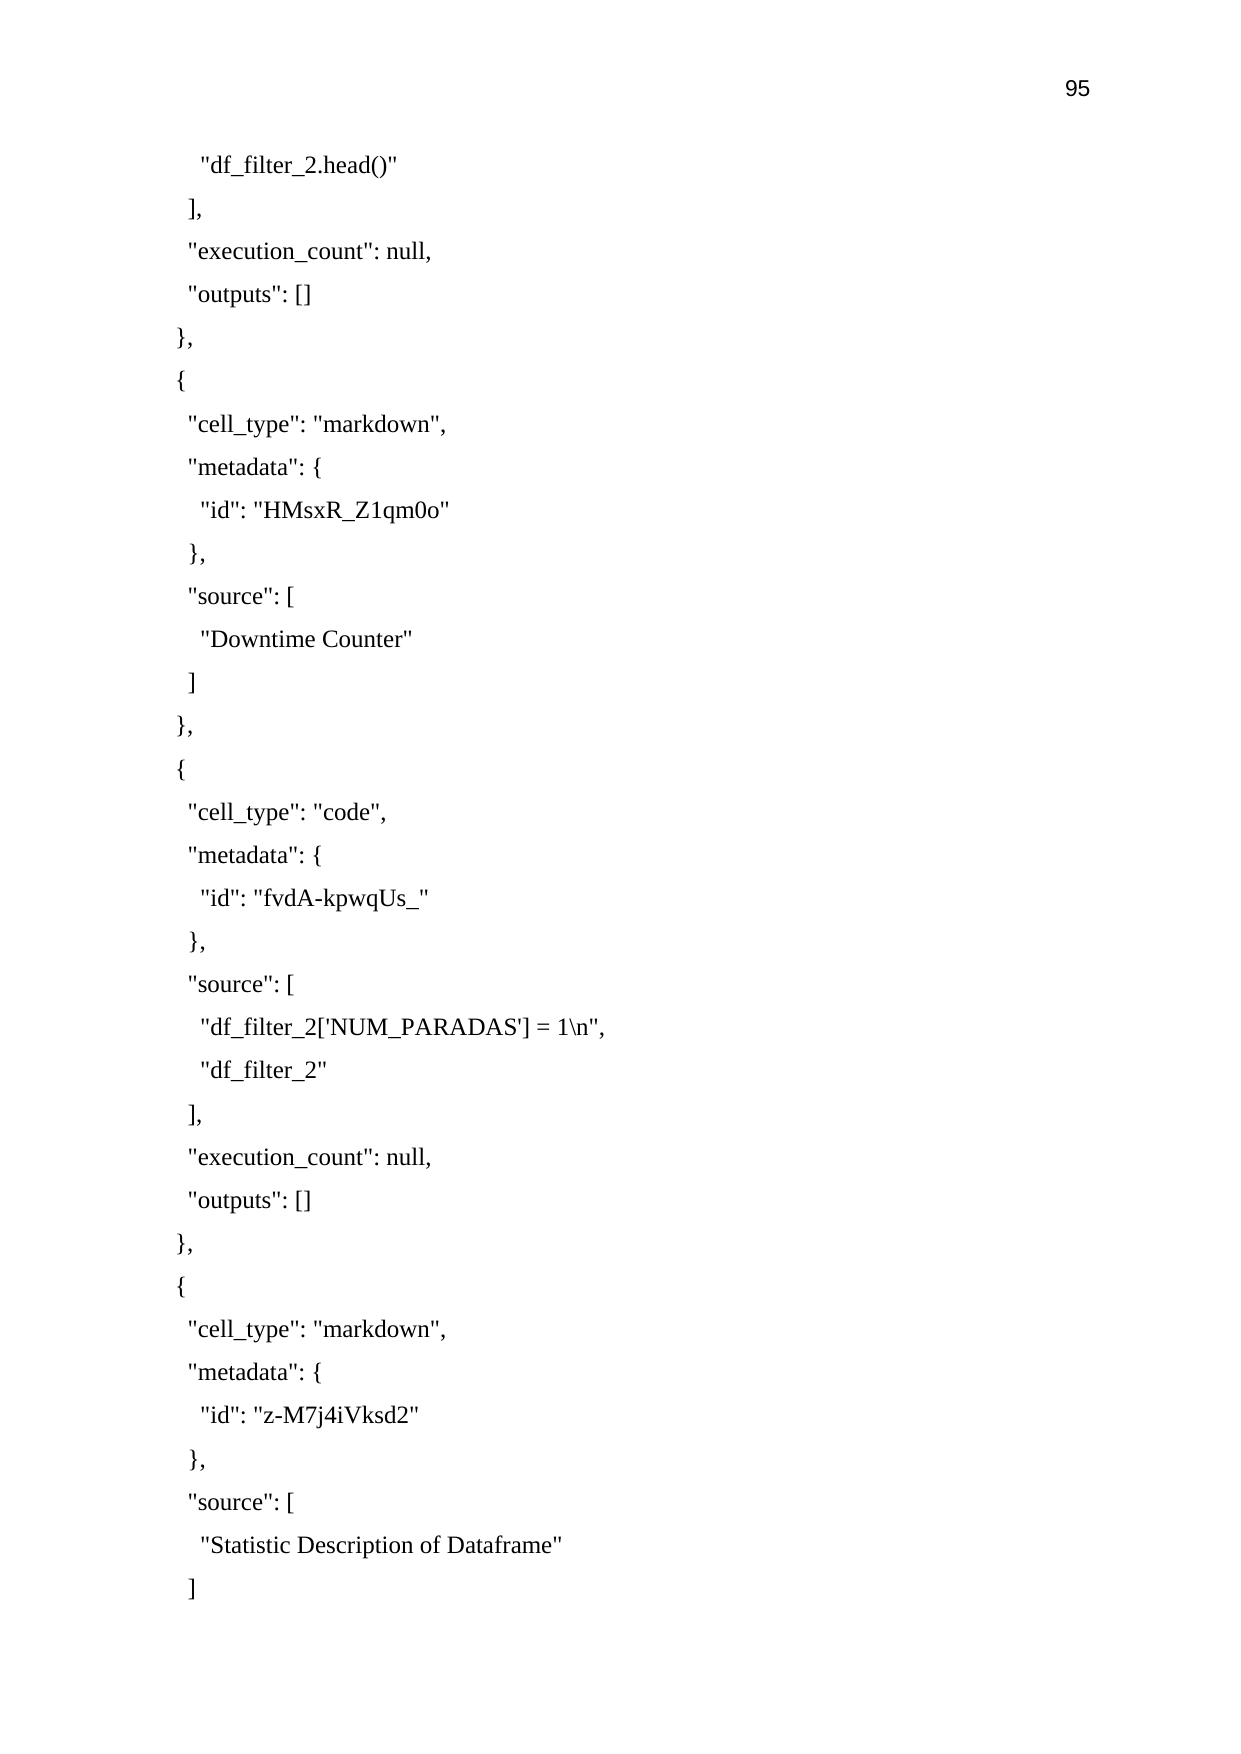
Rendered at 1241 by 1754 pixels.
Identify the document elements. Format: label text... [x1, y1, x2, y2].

text "id": "HMsxR_Z1qm0o" [150, 495, 1090, 524]
text "Statistic Description of Dataframe" [150, 1530, 1090, 1559]
text "id": "fvdA-kpwqUs_" [150, 883, 1090, 912]
text "outputs": [] [150, 279, 1090, 308]
text "execution_count": null, [150, 1142, 1090, 1171]
text "source": [ [150, 1487, 1090, 1516]
text }, [150, 322, 1090, 351]
text }, [150, 926, 1090, 955]
text "cell_type": "markdown", [150, 1314, 1090, 1343]
text }, [150, 711, 1090, 739]
text }, [150, 1444, 1090, 1472]
text "execution_count": null, [150, 236, 1090, 265]
text }, [150, 538, 1090, 567]
text "metadata": { [150, 1357, 1090, 1386]
text "id": "z-M7j4iVksd2" [150, 1401, 1090, 1429]
text "df_filter_2['NUM_PARADAS'] = 1\n", [150, 1012, 1090, 1041]
text "source": [ [150, 969, 1090, 998]
text "metadata": { [150, 452, 1090, 481]
text { [150, 754, 1090, 782]
text }, [150, 1228, 1090, 1257]
text "df_filter_2" [150, 1056, 1090, 1084]
text "cell_type": "code", [150, 797, 1090, 826]
text ] [150, 667, 1090, 696]
text "metadata": { [150, 840, 1090, 869]
text ], [150, 1099, 1090, 1127]
text "Downtime Counter" [150, 624, 1090, 653]
text { [150, 1271, 1090, 1300]
text "cell_type": "markdown", [150, 409, 1090, 437]
text ], [150, 193, 1090, 222]
text "df_filter_2.head()" [150, 150, 1090, 179]
text { [150, 366, 1090, 394]
text ] [150, 1573, 1090, 1602]
text "outputs": [] [150, 1185, 1090, 1214]
text "source": [ [150, 581, 1090, 610]
